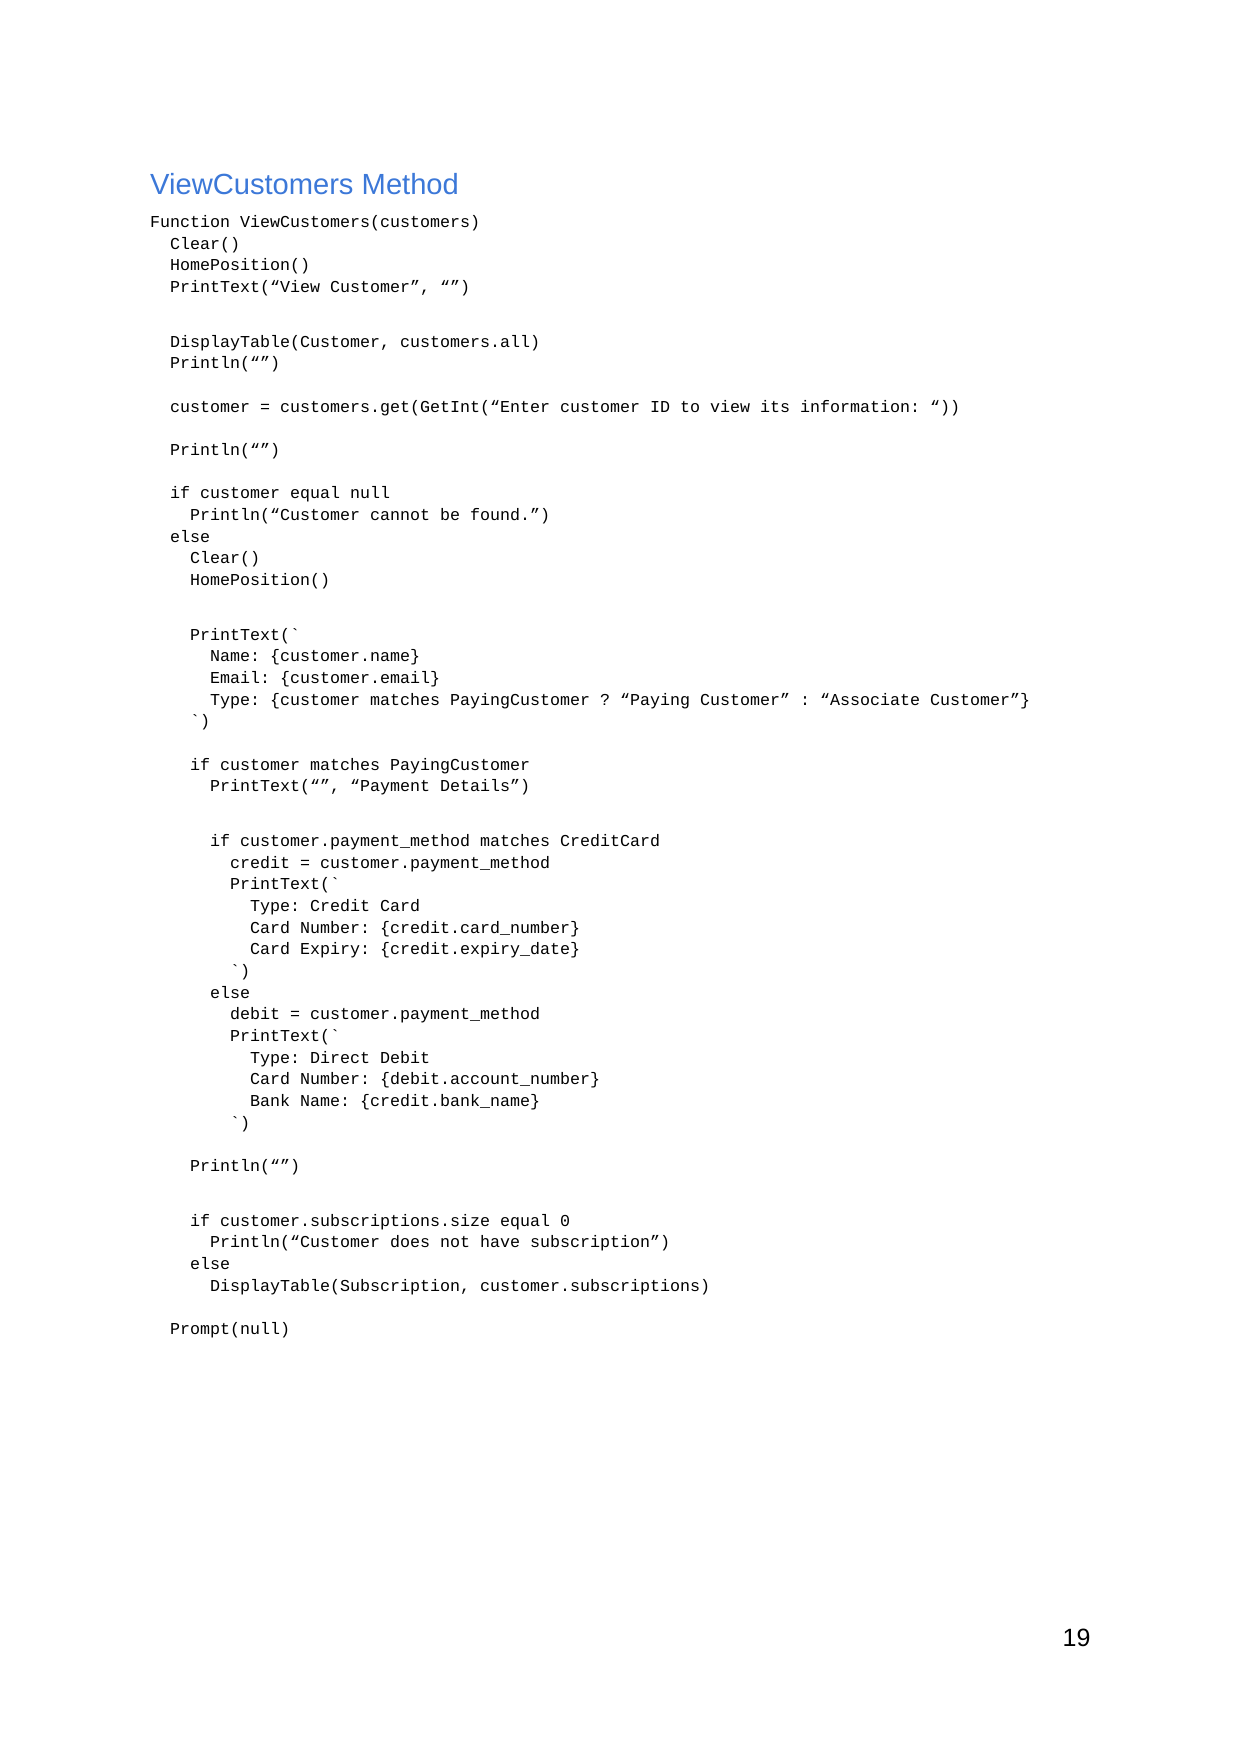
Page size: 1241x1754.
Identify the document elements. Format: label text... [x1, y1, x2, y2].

text if customer equal null [150, 485, 1090, 504]
text Println(“”) [150, 442, 1090, 460]
text PrintText(` [150, 876, 1090, 895]
text Clear() [150, 235, 1090, 254]
text if customer.subscriptions.size equal 0 [150, 1212, 1090, 1231]
text else [150, 528, 1090, 547]
text PrintText(“”, “Payment Details”) [150, 778, 1090, 797]
text Type: Direct Debit [150, 1049, 1090, 1068]
text Bank Name: {credit.bank_name} [150, 1093, 1090, 1111]
text Prompt(null) [150, 1321, 1090, 1339]
text PrintText(“View Customer”, “”) [150, 278, 1090, 297]
text Card Number: {debit.account_number} [150, 1071, 1090, 1090]
text `) [150, 963, 1090, 981]
text Email: {customer.email} [150, 669, 1090, 688]
text HomePosition() [150, 257, 1090, 276]
text Card Number: {credit.card_number} [150, 919, 1090, 938]
text Println(“”) [150, 1158, 1090, 1176]
text Function ViewCustomers(customers) [150, 213, 1090, 232]
text customer = customers.get(GetInt(“Enter customer ID to view its information: “)) [150, 398, 1090, 417]
text Name: {customer.name} [150, 648, 1090, 667]
text Println(“Customer cannot be found.”) [150, 507, 1090, 525]
text `) [150, 713, 1090, 732]
subtitle ViewCustomers Method [150, 167, 1090, 200]
text if customer.payment_method matches CreditCard [150, 833, 1090, 851]
text if customer matches PayingCustomer [150, 756, 1090, 775]
text Type: {customer matches PayingCustomer ? “Paying Customer” : “Associate Customer”} [150, 691, 1090, 710]
text DisplayTable(Customer, customers.all) [150, 333, 1090, 352]
text `) [150, 1114, 1090, 1133]
text PrintText(` [150, 626, 1090, 645]
text HomePosition() [150, 572, 1090, 590]
text debit = customer.payment_method [150, 1006, 1090, 1025]
text Type: Credit Card [150, 898, 1090, 916]
text credit = customer.payment_method [150, 854, 1090, 873]
text Clear() [150, 550, 1090, 569]
text Println(“Customer does not have subscription”) [150, 1234, 1090, 1253]
text else [150, 984, 1090, 1003]
text PrintText(` [150, 1028, 1090, 1046]
text Card Expiry: {credit.expiry_date} [150, 941, 1090, 960]
text Println(“”) [150, 355, 1090, 374]
text else [150, 1256, 1090, 1274]
text DisplayTable(Subscription, customer.subscriptions) [150, 1277, 1090, 1296]
